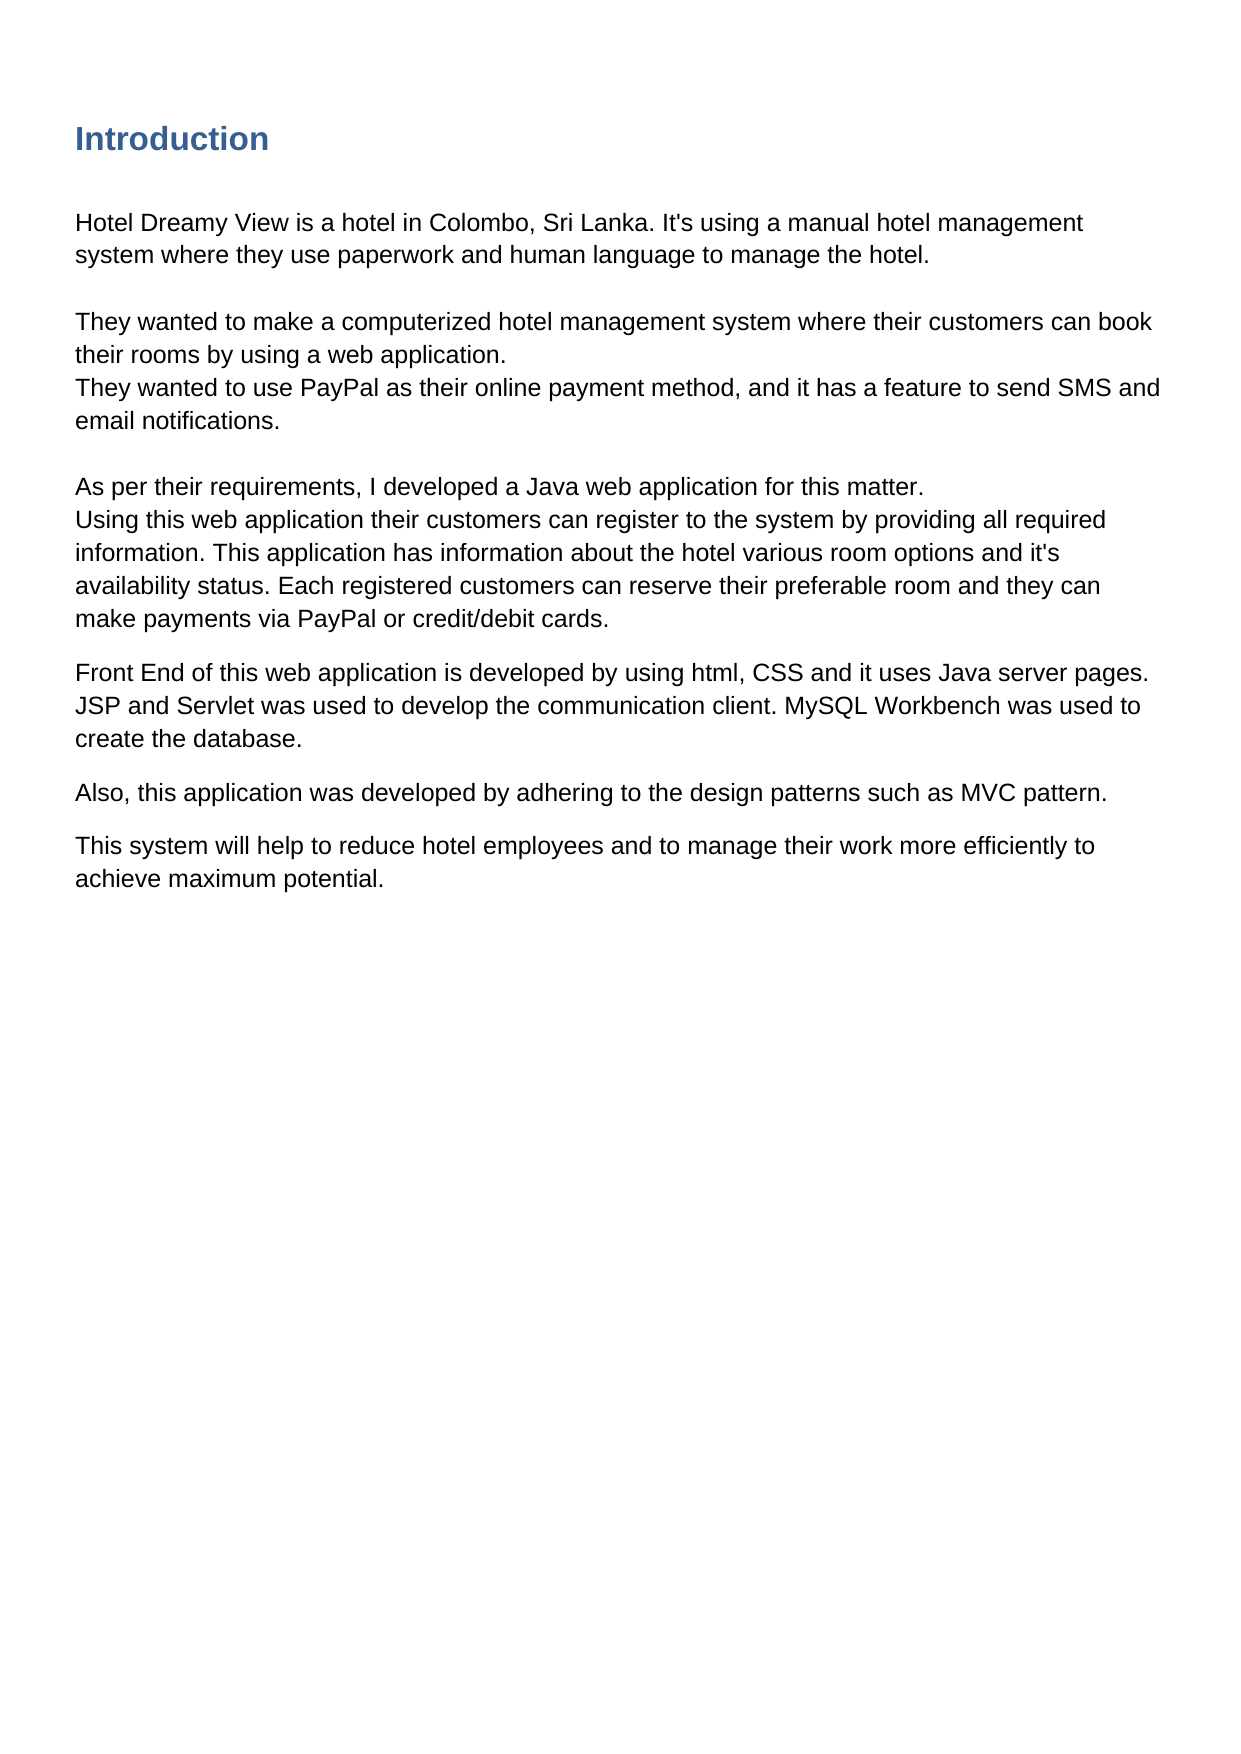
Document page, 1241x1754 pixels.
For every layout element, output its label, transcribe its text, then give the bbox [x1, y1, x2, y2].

list Introduction [75, 119, 1165, 158]
list They wanted to use PayPal as their online payment method, and it has a feature to send SMS and email notifications. [75, 373, 1165, 434]
list Using this web application their customers can register to the system by providing all required information. This application has information about the hotel various room options and it's availability status. Each registered customers can reserve their preferable room and they can make payments via PayPal or credit/debit cards. [75, 505, 1165, 632]
text Front End of this web application is developed by using html, CSS and it uses Java server pages. JSP and Servlet was used to develop the communication client. MySQL Workbench was used to create the database. [75, 658, 1165, 752]
text Also, this application was developed by adhering to the design patterns such as MVC pattern. [75, 777, 1165, 806]
list Hotel Dreamy View is a hotel in Colombo, Sri Lanka. It's using a manual hotel management system where they use paperwork and human language to manage the hotel. [75, 207, 1165, 269]
list This system will help to reduce hotel employees and to manage their work more efficiently to achieve maximum potential. [75, 831, 1165, 893]
list As per their requirements, I developed a Java web application for this matter. [75, 472, 1165, 500]
list They wanted to make a computerized hotel management system where their customers can book their rooms by using a web application. [75, 307, 1165, 368]
